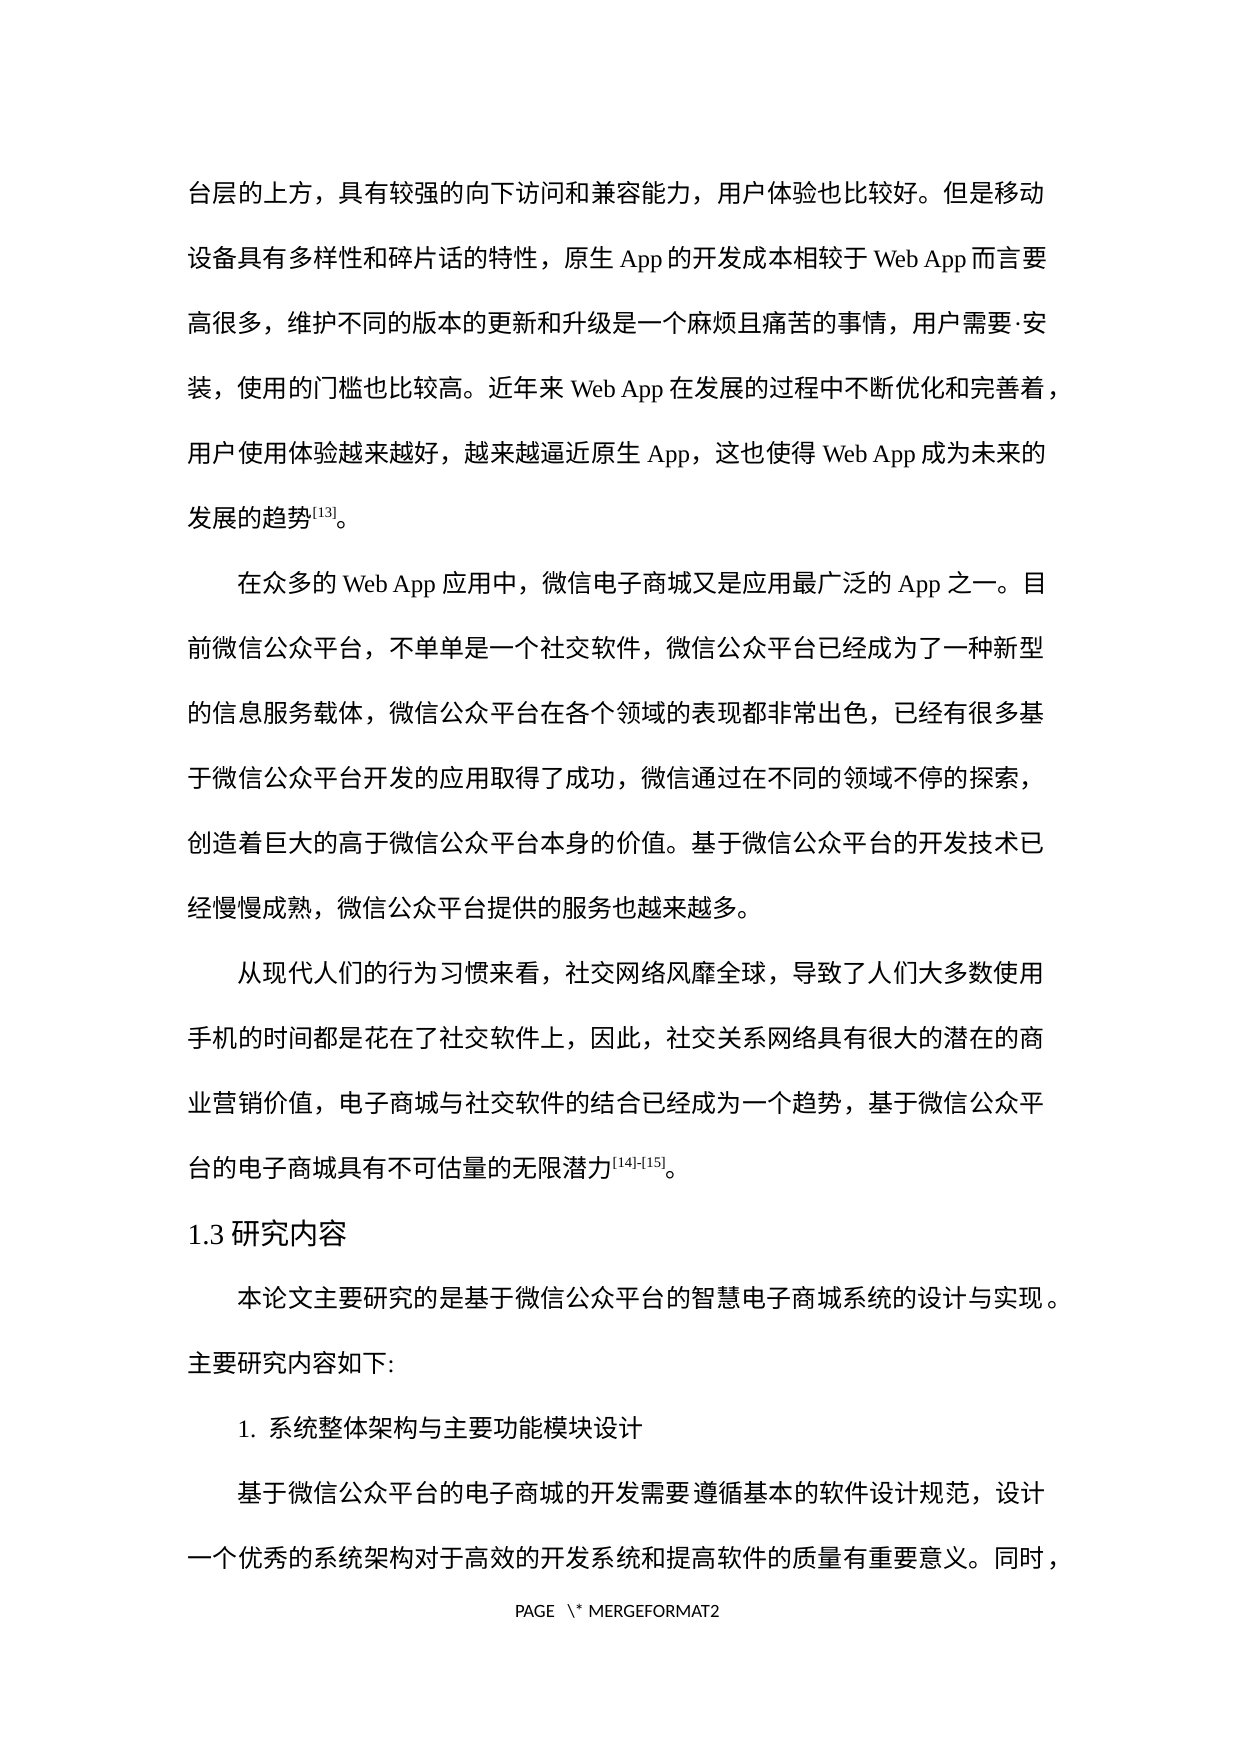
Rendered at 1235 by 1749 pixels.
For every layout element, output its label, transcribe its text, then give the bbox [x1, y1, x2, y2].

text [187, 1459, 1047, 1589]
text 1. 系统整体架构与主要功能模块设计 [187, 1394, 1047, 1459]
text 本论文主要研究的是基于微信公众平台的智慧电子商城系统的设计与实现。主要研究内容如下: [187, 1264, 1047, 1394]
text 在众多的Web App 应用中，微信电子商城又是应用最广泛的 App 之一。目前微信公众平台，不单单是一个社交软件，微信公众平台已经成为了一种新型的信息服务载体，微信公众平台在各个领域的表现都非常出色，已经有很多基于微信公众平台开发的应用取得了成功，微信通过在不同的领域不停的探索，创造着巨大的高于微信公众平台本身的价值。基于微信公众平台的开发技术已经慢慢成熟，微信公众平台提供的服务也越来越多。 [187, 549, 1047, 939]
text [187, 159, 1047, 549]
text 从现代人们的行为习惯来看，社交网络风靡全球，导致了人们大多数使用手机的时间都是花在了社交软件上，因此，社交关系网络具有很大的潜在的商业营销价值，电子商城与社交软件的结合已经成为一个趋势，基于微信公众平台的电子商城具有不可估量的无限潜力[14]-[15]。 [187, 939, 1047, 1199]
text 1.3 研究内容 [187, 1199, 1047, 1264]
